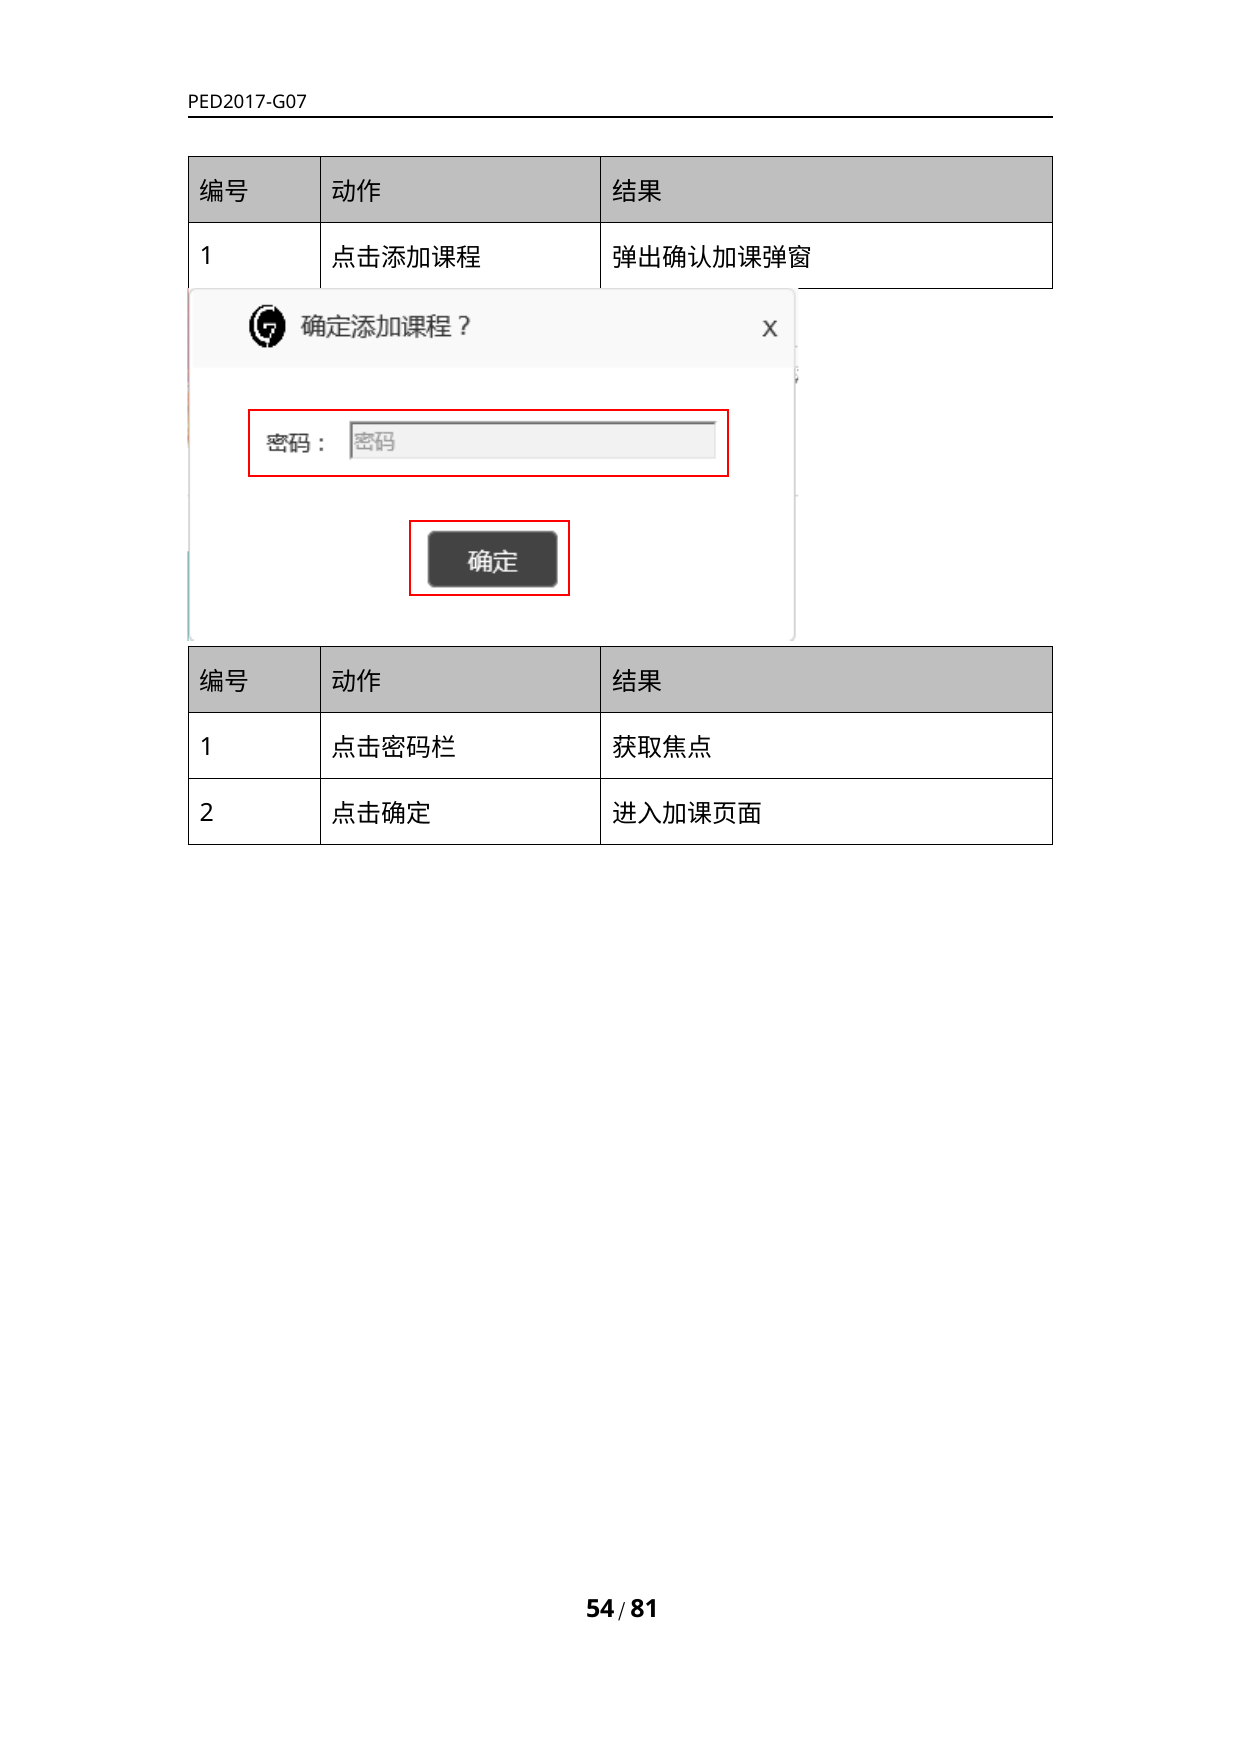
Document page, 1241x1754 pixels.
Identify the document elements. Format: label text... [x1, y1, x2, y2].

table_cell 获取焦点 [601, 713, 1052, 778]
table_header 结果 [601, 157, 1052, 222]
picture [187, 288, 799, 641]
table_cell 进入加课页面 [601, 779, 1052, 844]
table_header 动作 [321, 157, 600, 222]
table_header 编号 [189, 647, 320, 712]
table_cell 1 [189, 223, 320, 288]
table_header 编号 [189, 157, 320, 222]
table_cell 2 [189, 779, 320, 844]
table_cell 点击添加课程 [321, 223, 600, 288]
table_header 动作 [321, 647, 600, 712]
table_cell 点击确定 [321, 779, 600, 844]
table_cell 1 [189, 713, 320, 778]
table_header 结果 [601, 647, 1052, 712]
table_cell 点击密码栏 [321, 713, 600, 778]
table_cell 弹出确认加课弹窗 [601, 223, 1052, 288]
